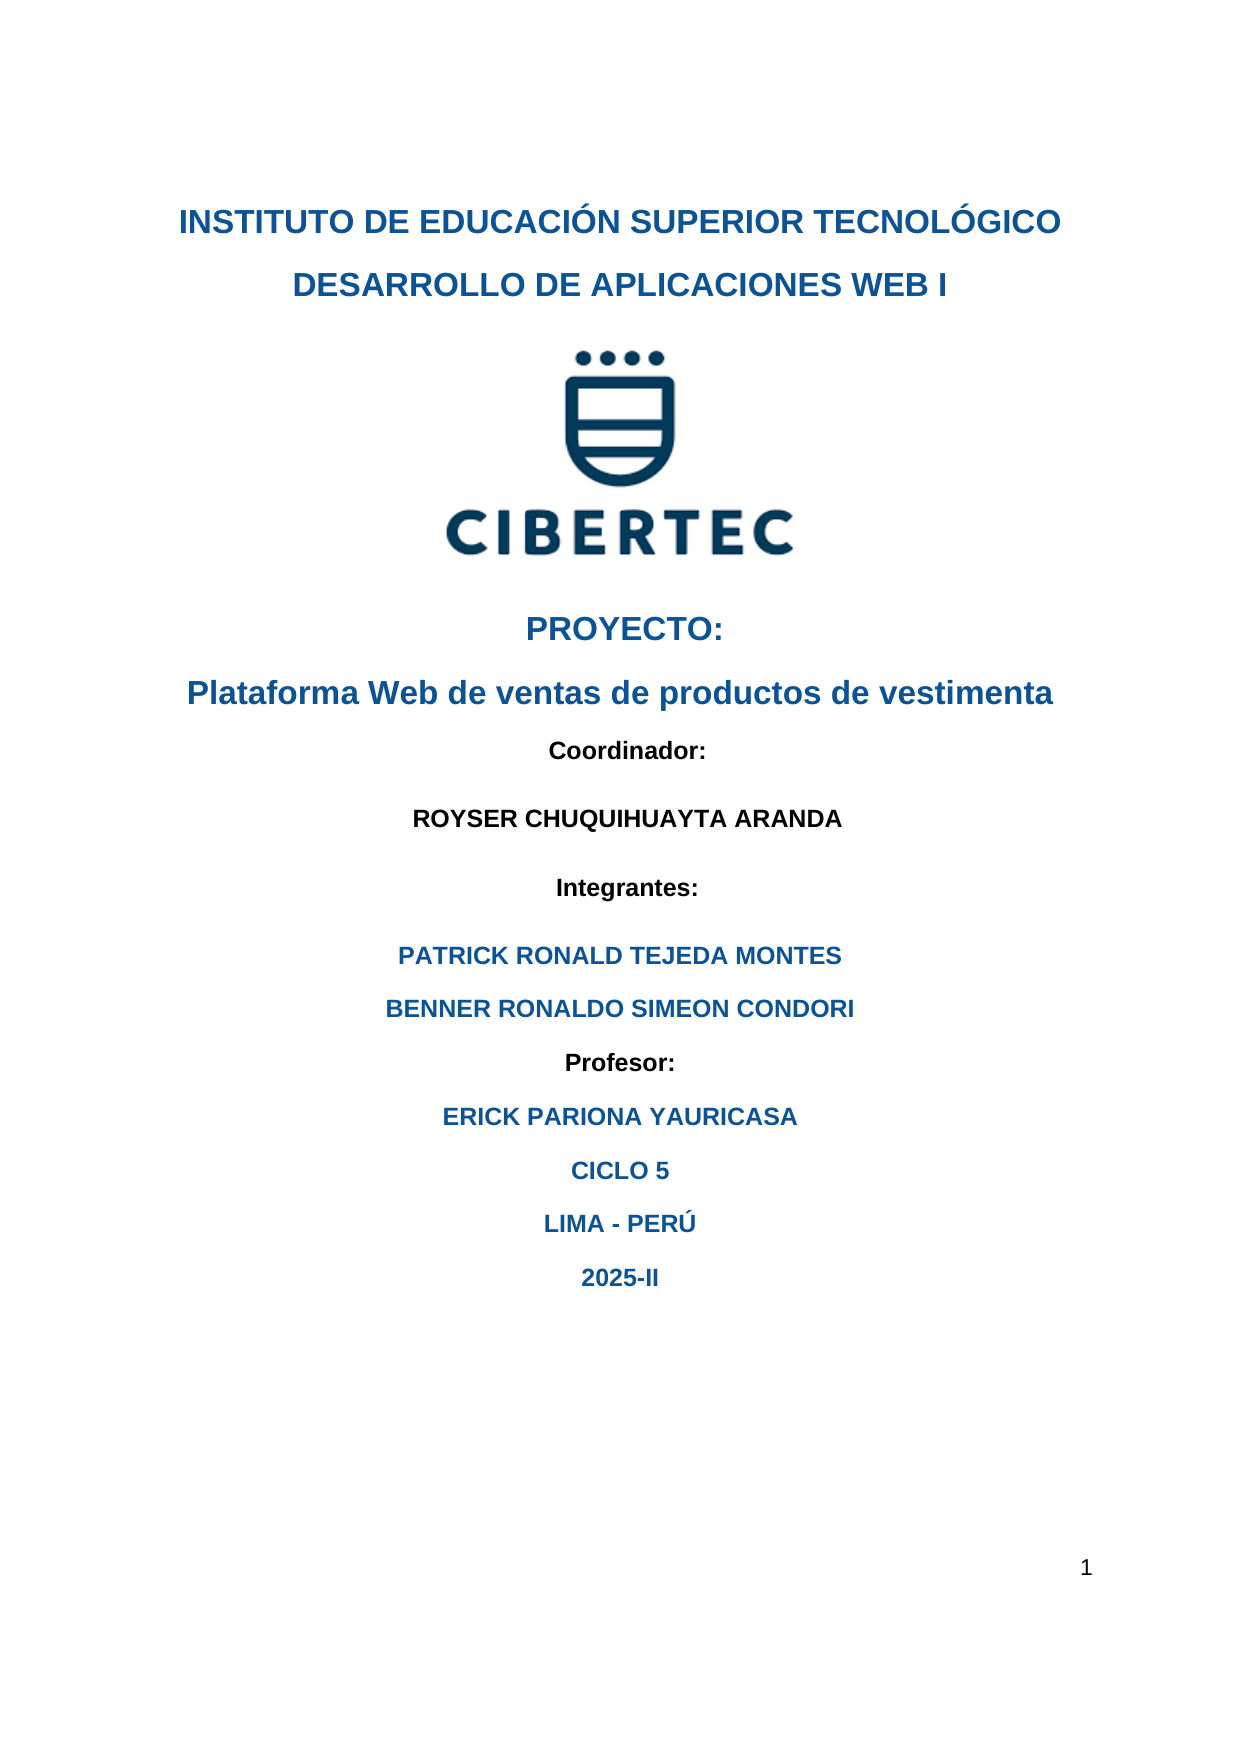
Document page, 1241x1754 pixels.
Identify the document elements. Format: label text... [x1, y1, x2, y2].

picture [444, 328, 796, 585]
text BENNER RONALDO SIMEON CONDORI [148, 994, 1093, 1023]
title DESARROLLO DE APLICACIONES WEB I [148, 266, 1093, 304]
text ROYSER CHUQUIHUAYTA ARANDA [118, 804, 1136, 833]
title PROYECTO: [148, 609, 1093, 648]
text 2025-II [148, 1263, 1093, 1292]
text ERICK PARIONA YAURICASA [148, 1102, 1093, 1131]
text PATRICK RONALD TEJEDA MONTES [148, 941, 1093, 969]
text LIMA - PERÚ [148, 1209, 1093, 1238]
text Integrantes: [118, 873, 1136, 901]
text Plataforma Web de ventas de productos de vestimenta [148, 673, 1093, 711]
text Profesor: [148, 1048, 1093, 1077]
text INSTITUTO DE EDUCACIÓN SUPERIOR TECNOLÓGICO [148, 202, 1093, 241]
text CICLO 5 [148, 1156, 1093, 1184]
text Coordinador: [118, 736, 1136, 765]
